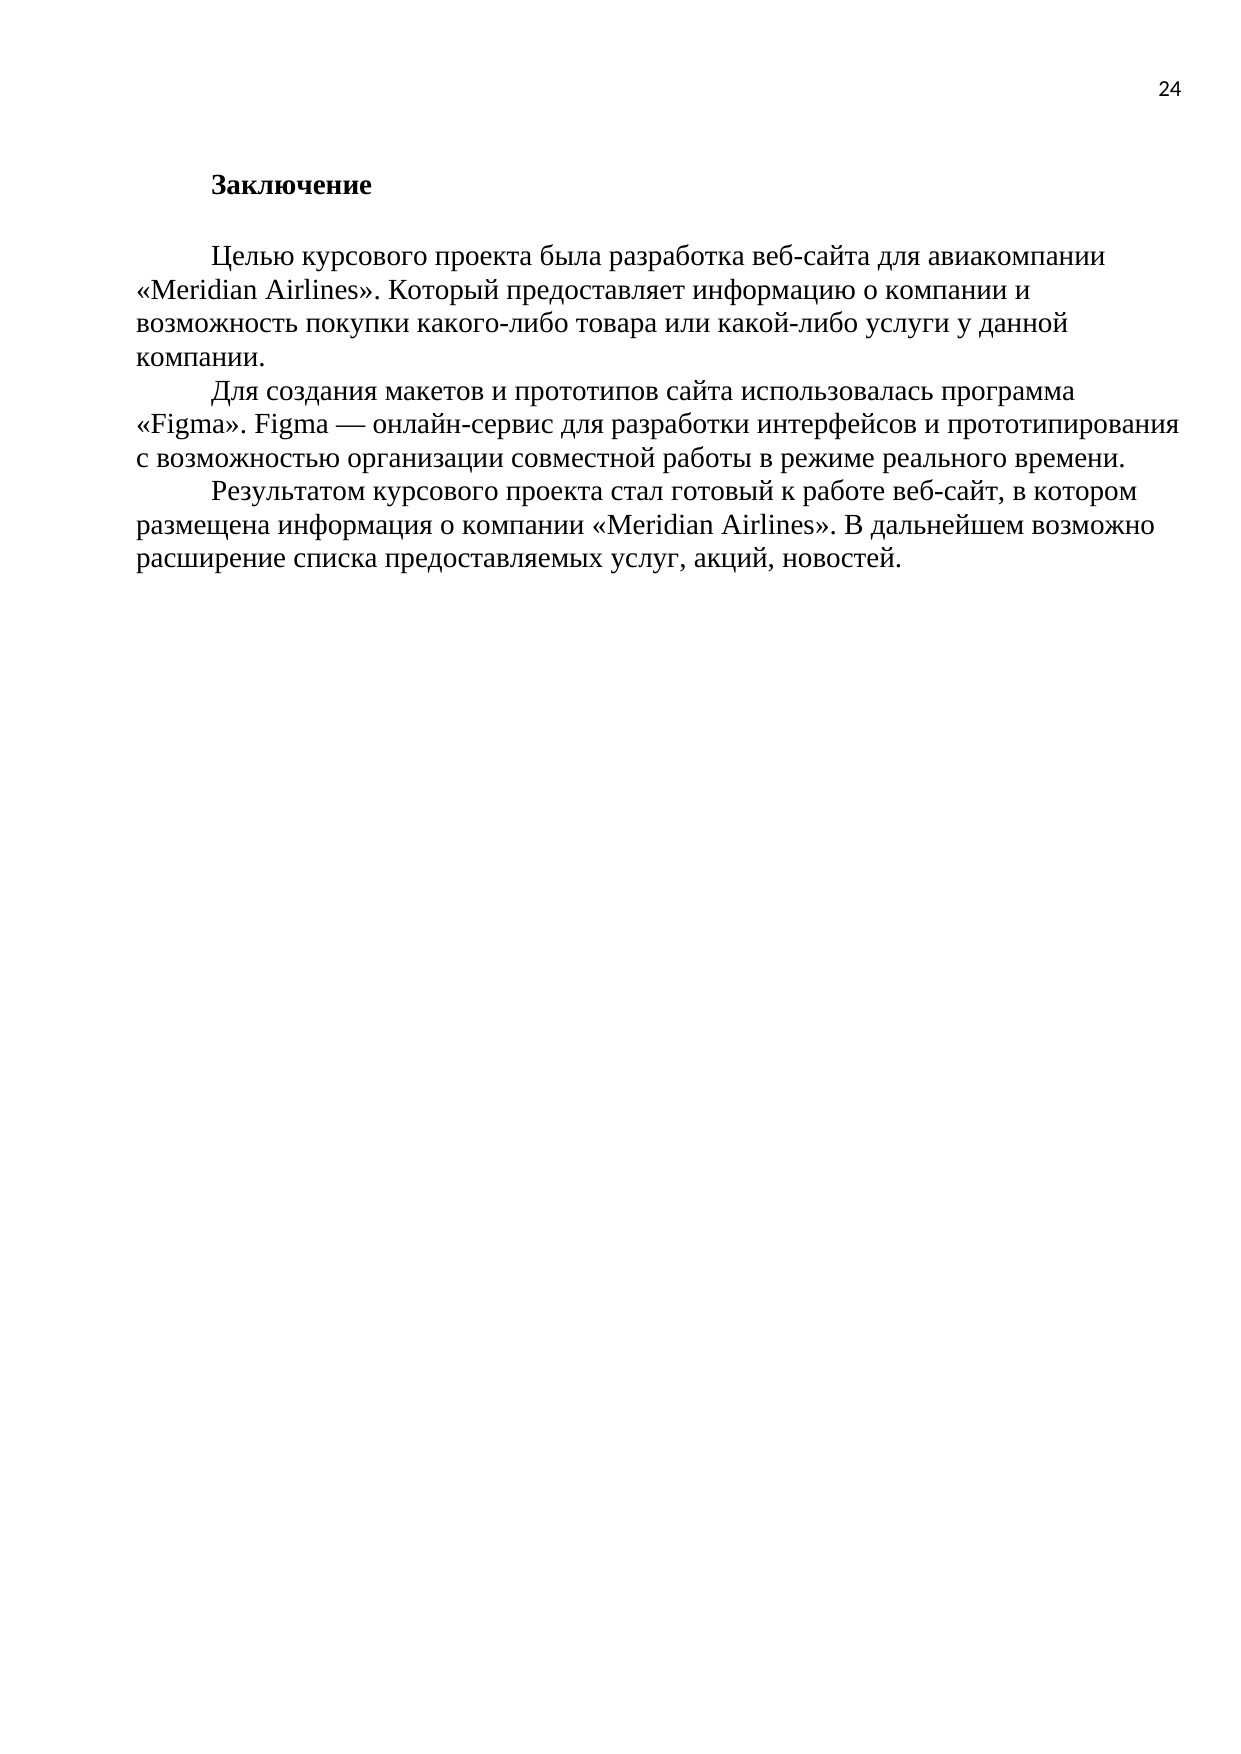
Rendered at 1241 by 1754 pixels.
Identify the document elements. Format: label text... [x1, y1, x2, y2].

subtitle Заключение [211, 167, 1181, 201]
text Результатом курсового проекта стал готовый к работе веб-сайт, в котором размещена информация о компании «Meridian Airlines». В дальнейшем возможно расширение списка предоставляемых услуг, акций, новостей. [136, 473, 1181, 574]
text Целью курсового проекта была разработка веб-сайта для авиакомпании «Meridian Airlines». Который предоставляет информацию о компании и возможность покупки какого-либо товара или какой-либо услуги у данной компании. [136, 238, 1181, 373]
text Для создания макетов и прототипов сайта использовалась программа «Figma». Figma — онлайн-сервис для разработки интерфейсов и прототипирования с возможностью организации совместной работы в режиме реального времени. [136, 373, 1181, 473]
